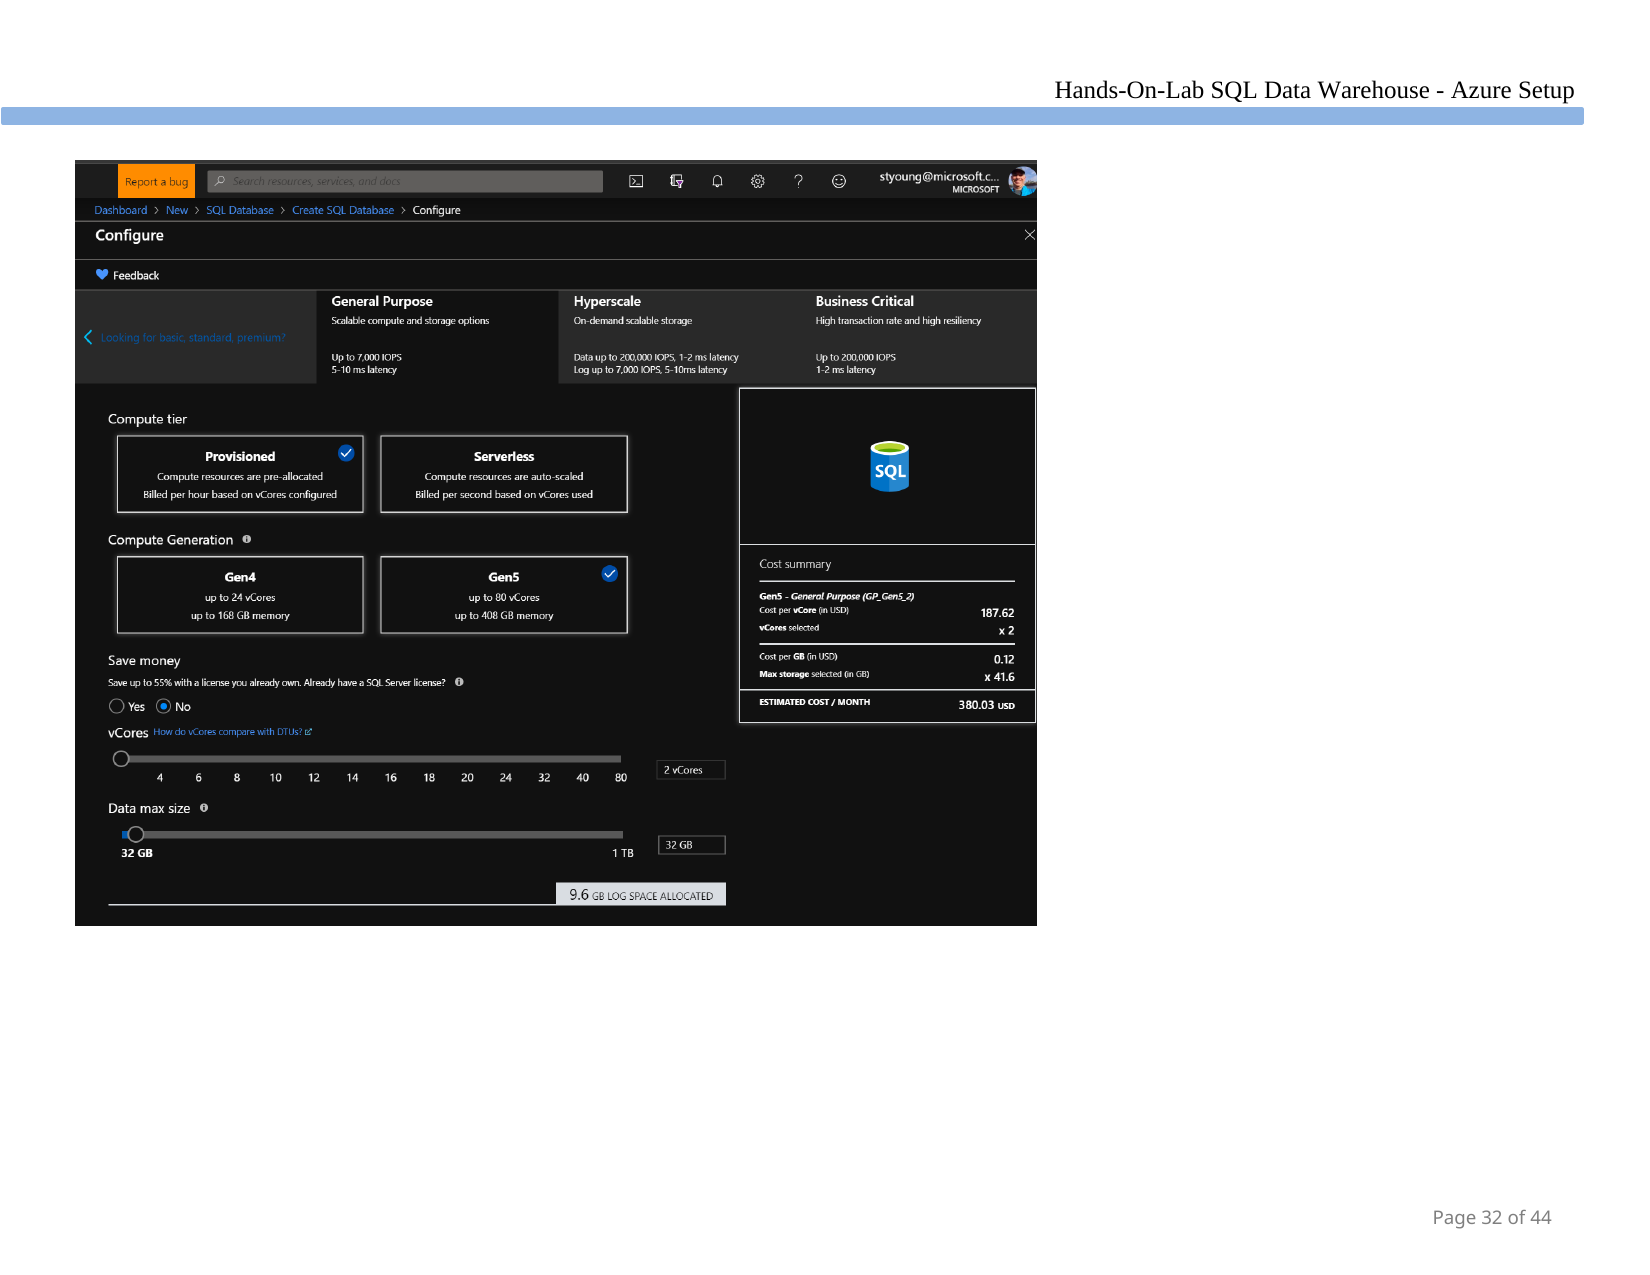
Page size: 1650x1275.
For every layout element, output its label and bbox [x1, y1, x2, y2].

picture [75, 160, 1037, 926]
